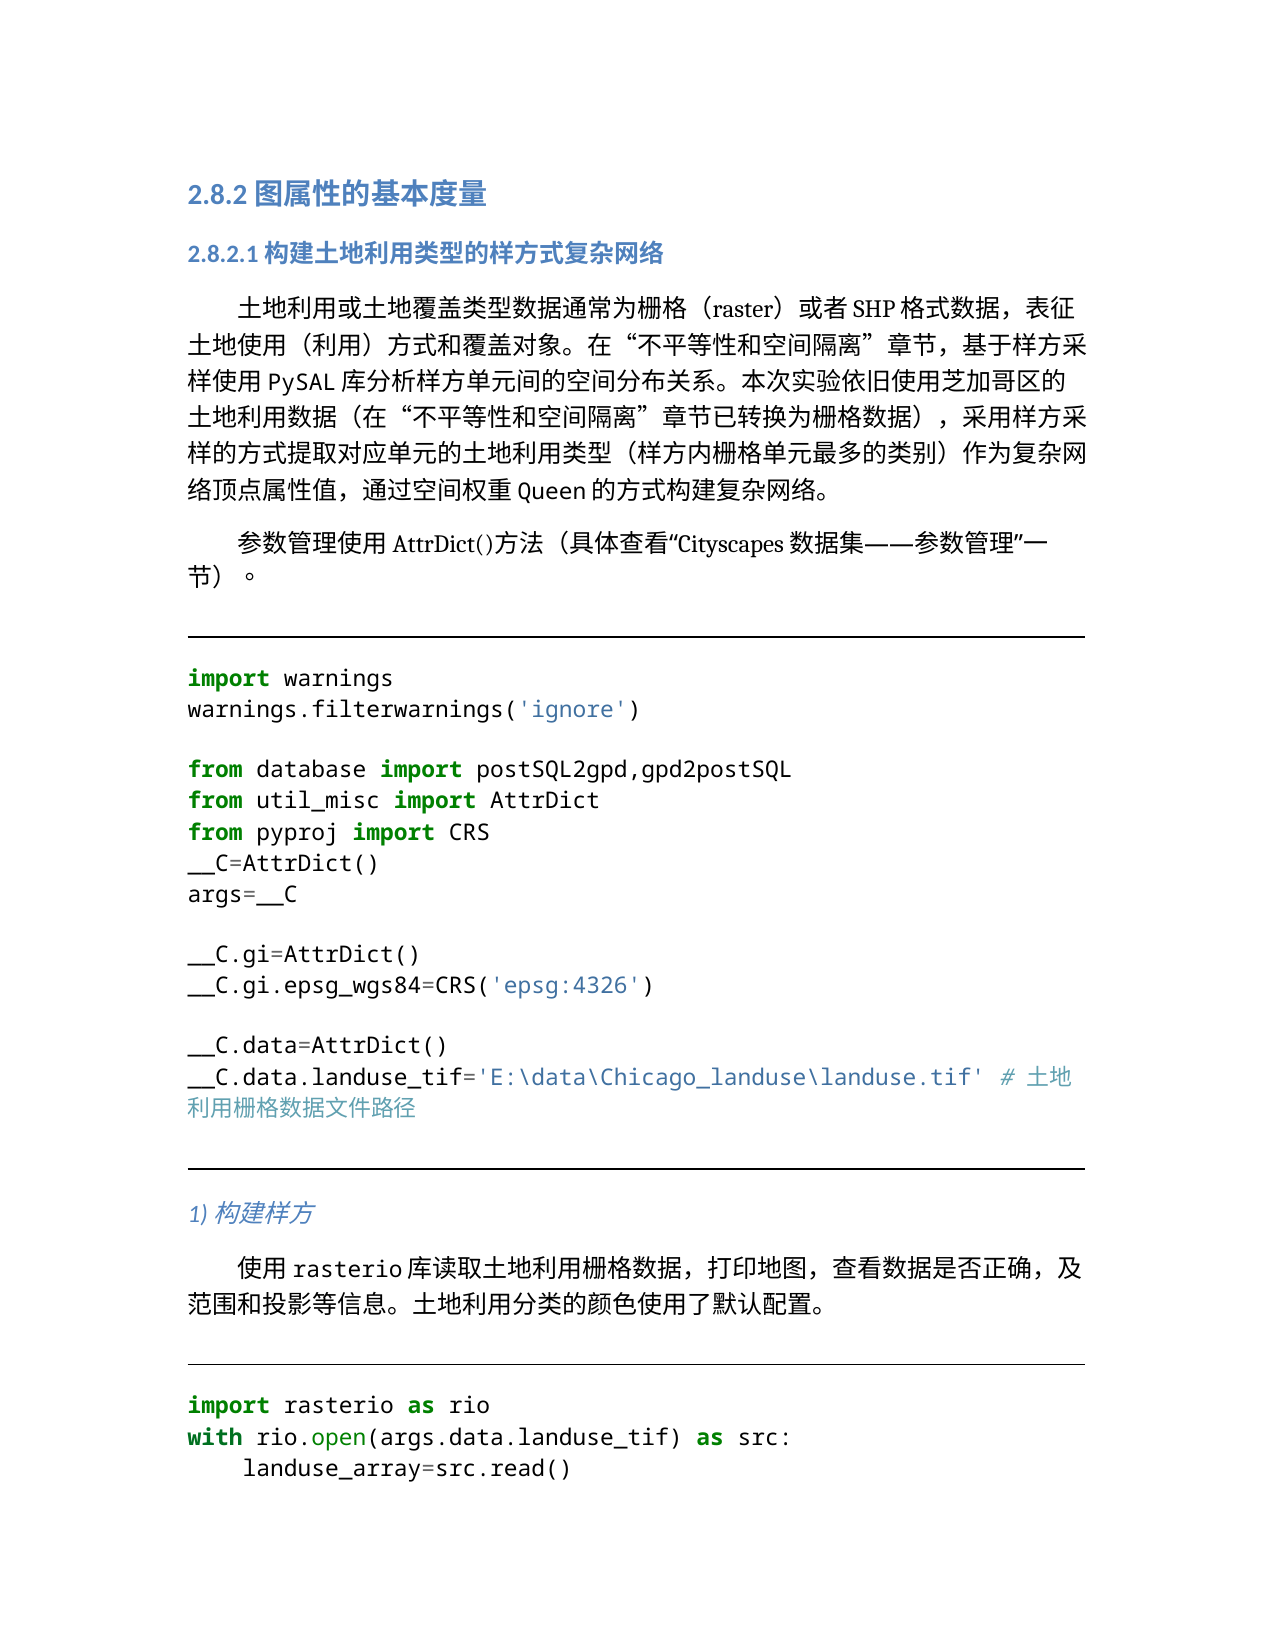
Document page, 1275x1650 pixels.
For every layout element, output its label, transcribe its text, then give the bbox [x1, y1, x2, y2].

subtitle 2.8.2 图属性的基本度量 [187, 171, 1087, 213]
text 使用rasterio库读取土地利用栅格数据，打印地图，查看数据是否正确，及范围和投影等信息。土地利用分类的颜色使用了默认配置。 [187, 1248, 1087, 1321]
text import warnings warnings.filterwarnings('ignore') from database import postSQL2gpd,gpd2postSQL from util_misc import AttrDict from pyproj import CRS __C=AttrDict() args=__C __C.gi=AttrDict() __C.gi.epsg_wgs84=CRS('epsg:4326') __C.data=AttrDict() __C.data.landuse_tif='E:\data\Chicago_landuse\landuse.tif' # 土地利用栅格数据文件路径 [187, 662, 1087, 1123]
text 参数管理使用AttrDict()方法（具体查看“Cityscapes数据集——参数管理”一节）。 [187, 525, 1087, 593]
subtitle 2.8.2.1 构建土地利用类型的样方式复杂网络 [187, 234, 1087, 270]
text 土地利用或土地覆盖类型数据通常为栅格（raster）或者SHP格式数据，表征土地使用（利用）方式和覆盖对象。在“不平等性和空间隔离”章节，基于样方采样使用PySAL库分析样方单元间的空间分布关系。本次实验依旧使用芝加哥区的土地利用数据（在“不平等性和空间隔离”章节已转换为栅格数据），采用样方采样的方式提取对应单元的土地利用类型（样方内栅格单元最多的类别）作为复杂网络顶点属性值，通过空间权重Queen的方式构建复杂网络。 [187, 289, 1087, 506]
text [187, 1389, 1087, 1483]
subtitle 1) 构建样方 [187, 1193, 1087, 1229]
